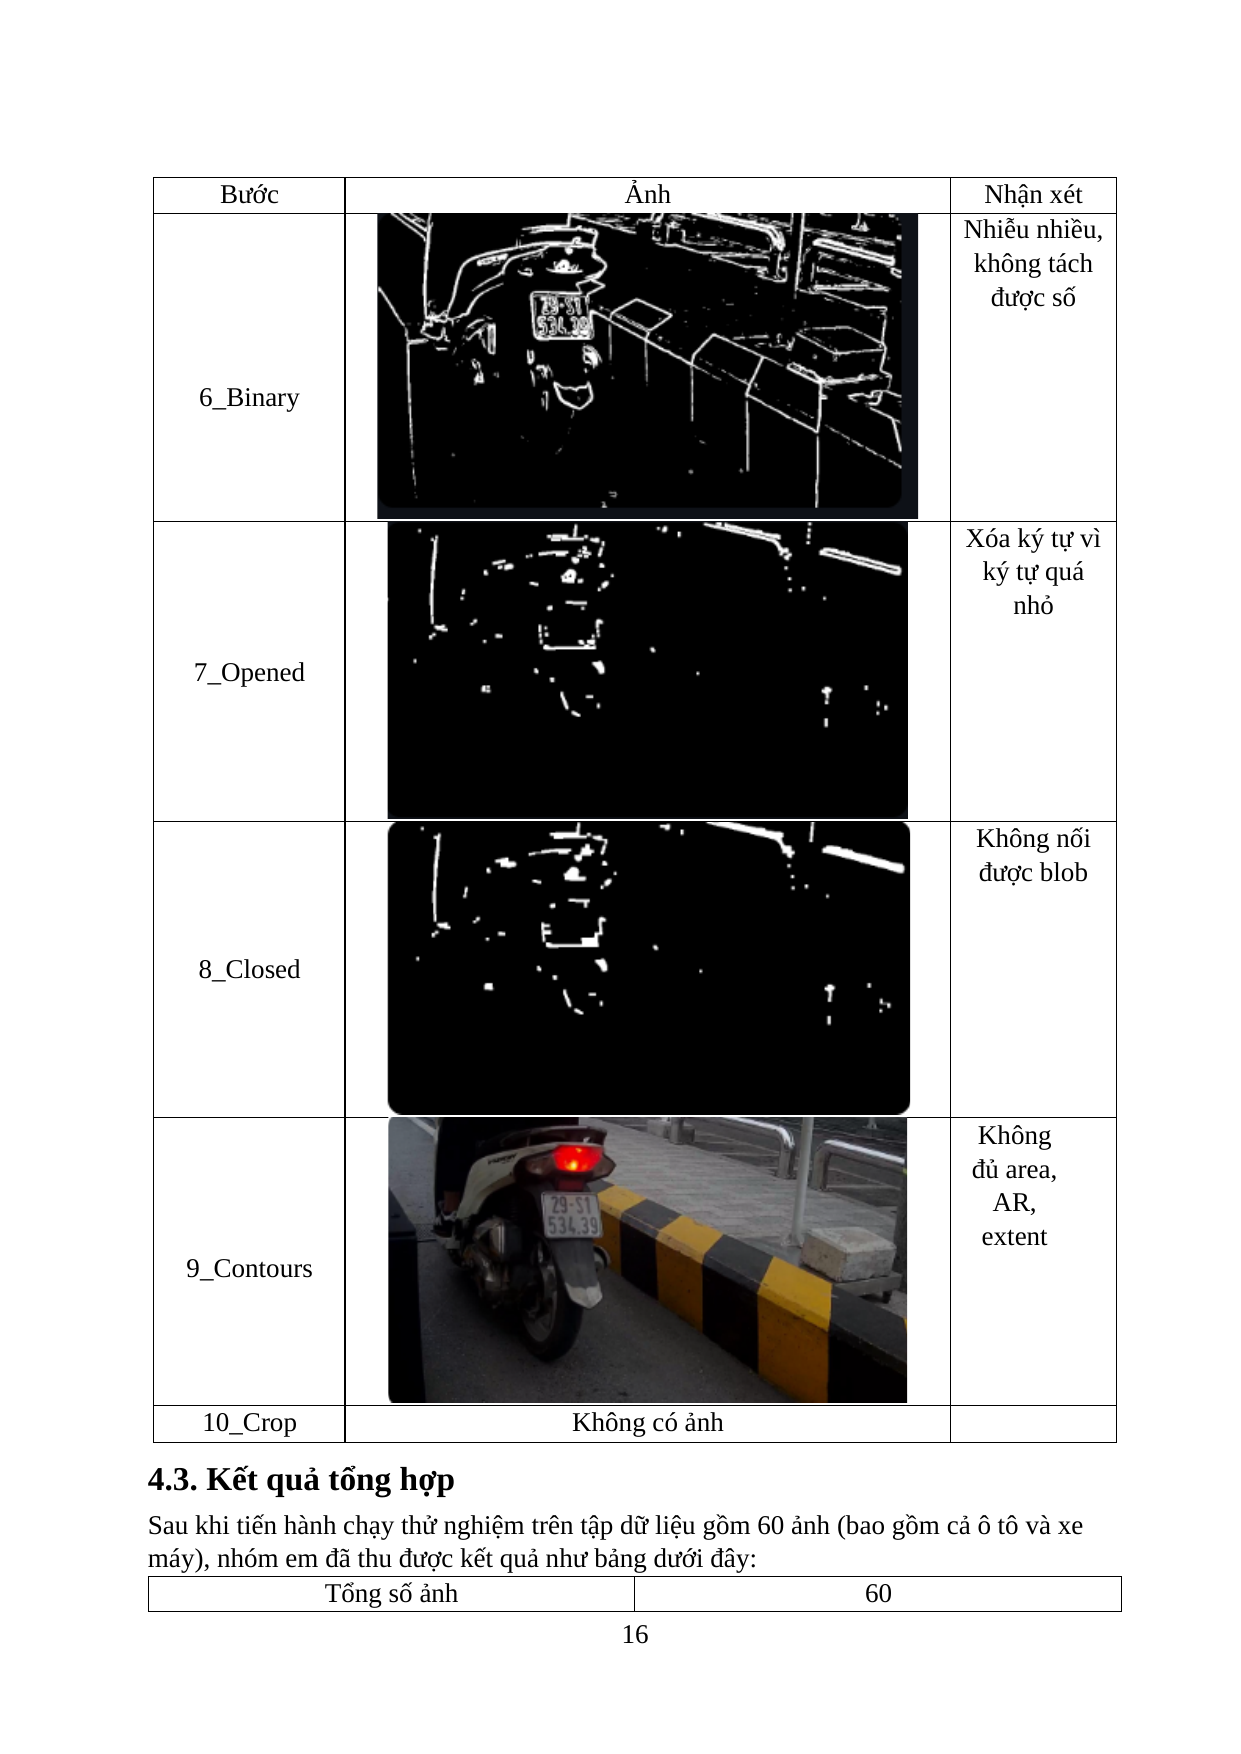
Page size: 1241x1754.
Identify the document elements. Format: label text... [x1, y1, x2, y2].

picture [388, 1117, 908, 1403]
table_header 60 [635, 1577, 1121, 1611]
table_cell Xóa ký tự vì ký tự quá nhỏ [951, 522, 1116, 821]
table_cell Không nối được blob [951, 822, 1116, 1117]
table_header Tổng số ảnh [149, 1577, 634, 1611]
picture [387, 521, 908, 819]
table_cell Nhiễu nhiều, không tách được số [951, 214, 1116, 521]
table_cell [951, 1406, 1116, 1442]
table_cell [346, 1118, 950, 1404]
table_cell Không có ảnh [346, 1406, 950, 1442]
table_cell 7_Opened [154, 522, 344, 821]
table_header Nhận xét [951, 178, 1116, 213]
table_header Ảnh [346, 178, 950, 213]
table_cell [346, 822, 950, 1117]
table_cell 8_Closed [154, 822, 344, 1117]
table_header Bước [154, 178, 344, 213]
table_cell [346, 214, 950, 521]
table_cell 6_Binary [154, 214, 344, 521]
table_cell [951, 1118, 1116, 1404]
picture [385, 822, 911, 1115]
table_cell 9_Contours [154, 1118, 344, 1404]
table_cell 10_Crop [154, 1406, 344, 1442]
text Sau khi tiến hành chạy thử nghiệm trên tập dữ liệu gồm 60 ảnh (bao gồm cả ô tô và xe máy), nhóm em đã thu được kết quả như bảng dưới đây: [148, 1509, 1122, 1574]
picture [377, 213, 919, 519]
table_cell [346, 522, 950, 821]
subtitle 4.3. Kết quả tổng hợp [148, 1459, 1122, 1498]
